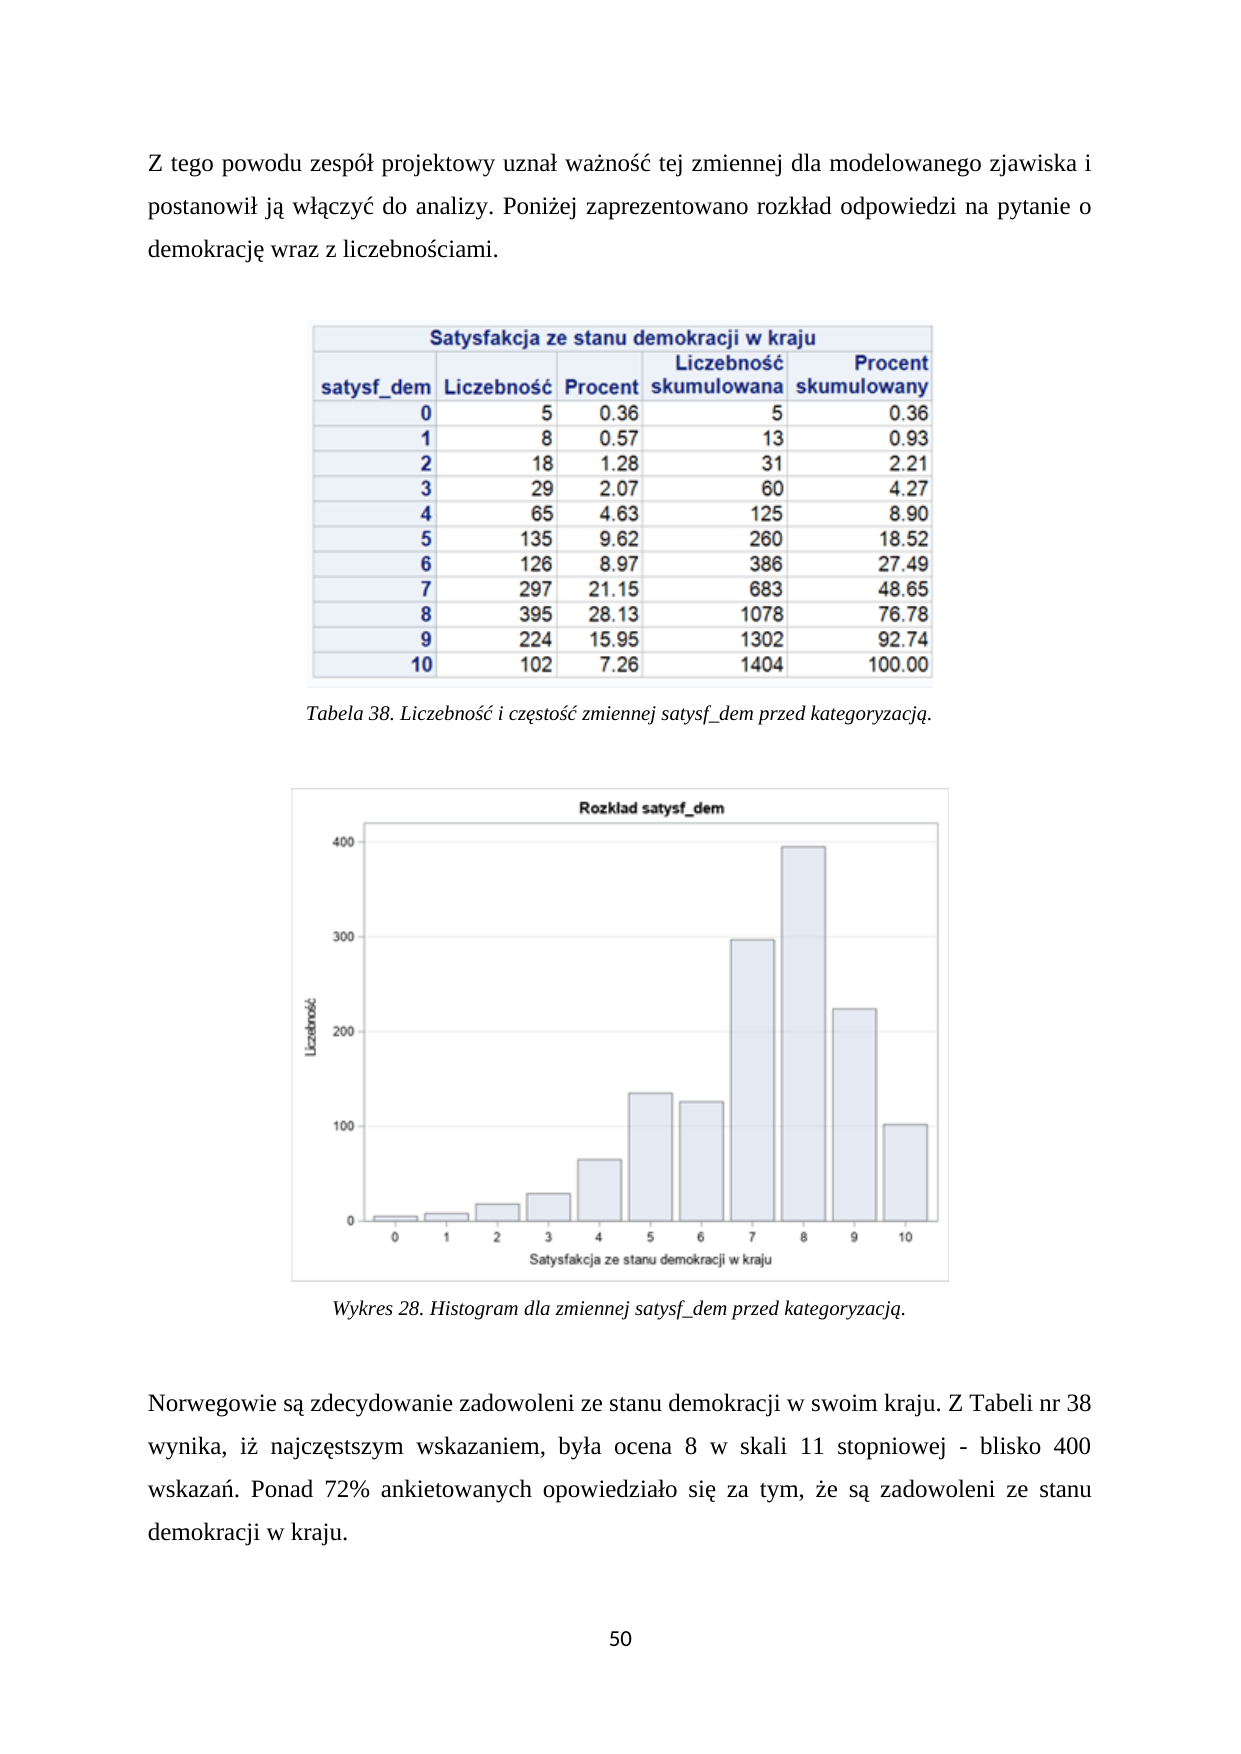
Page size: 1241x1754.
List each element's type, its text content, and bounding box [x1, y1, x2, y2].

picture [291, 788, 949, 1282]
text Norwegowie są zdecydowanie zadowoleni ze stanu demokracji w swoim kraju. Z Tabeli nr 38 wynika, iż najczęstszym wskazaniem, była ocena 8 w skali 11 stopniowej - blisko 400 wskazań. Ponad 72% ankietowanych opowiedziało się za tym, że są zadowoleni ze stanu demokracji w kraju. [148, 1388, 1093, 1546]
picture [306, 320, 934, 688]
text Z tego powodu zespół projektowy uznał ważność tej zmiennej dla modelowanego zjawiska i postanowił ją włączyć do analizy. Poniżej zaprezentowano rozkład odpowiedzi na pytanie o demokrację wraz z liczebnościami. [148, 148, 1093, 263]
text Tabela 38. Liczebność i częstość zmiennej satysf_dem przed kategoryzacją. [148, 701, 1093, 725]
text Wykres 28. Histogram dla zmiennej satysf_dem przed kategoryzacją. [148, 1296, 1093, 1320]
